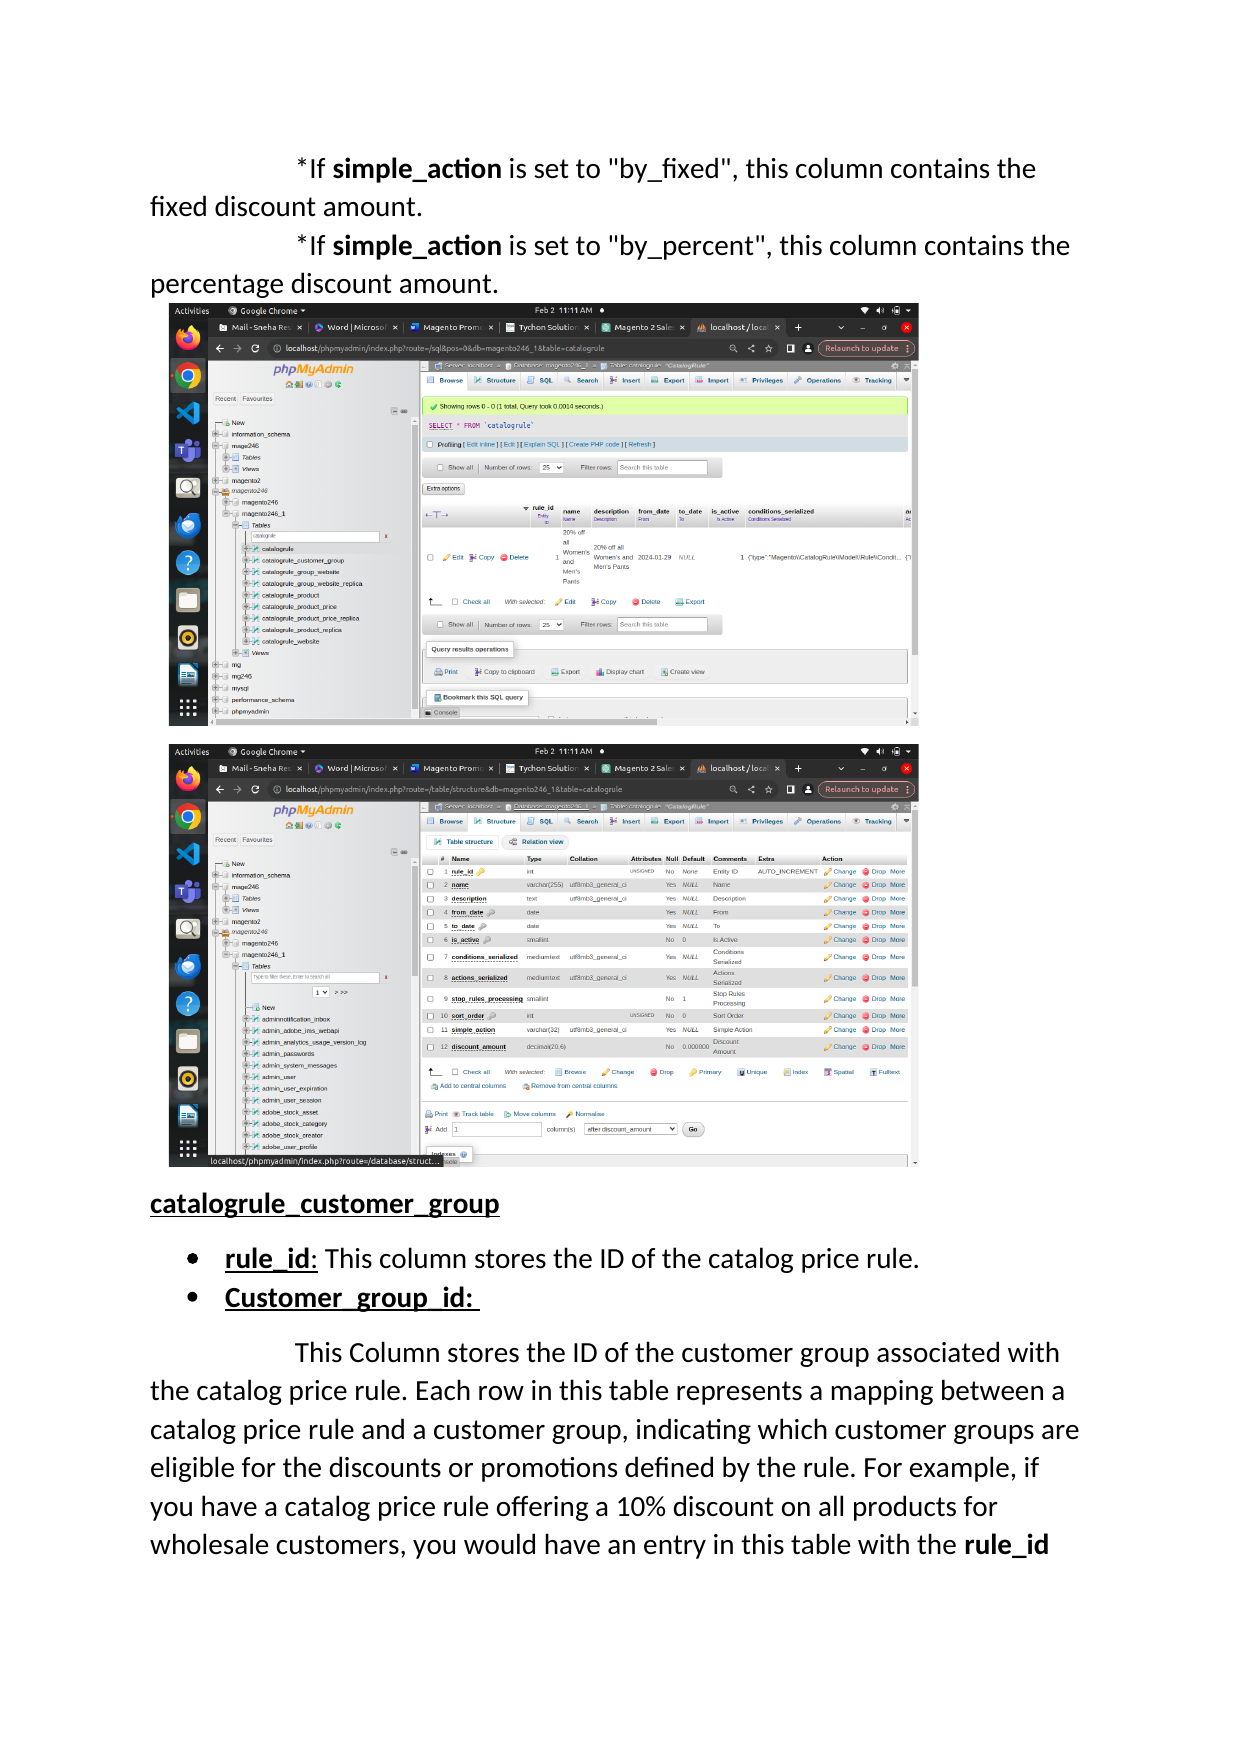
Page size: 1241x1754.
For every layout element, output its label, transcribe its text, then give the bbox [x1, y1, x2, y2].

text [150, 1334, 1090, 1562]
text *If simple_action is set to "by_fixed", this column contains the fixed discount amount. [150, 150, 1090, 224]
list Customer_group_id: [187, 1279, 1090, 1314]
list rule_id: This column stores the ID of the catalog price rule. [187, 1240, 1090, 1276]
text catalogrule_customer_group [150, 1185, 1090, 1221]
text *If simple_action is set to "by_percent", this column contains the percentage discount amount. [150, 227, 1090, 301]
